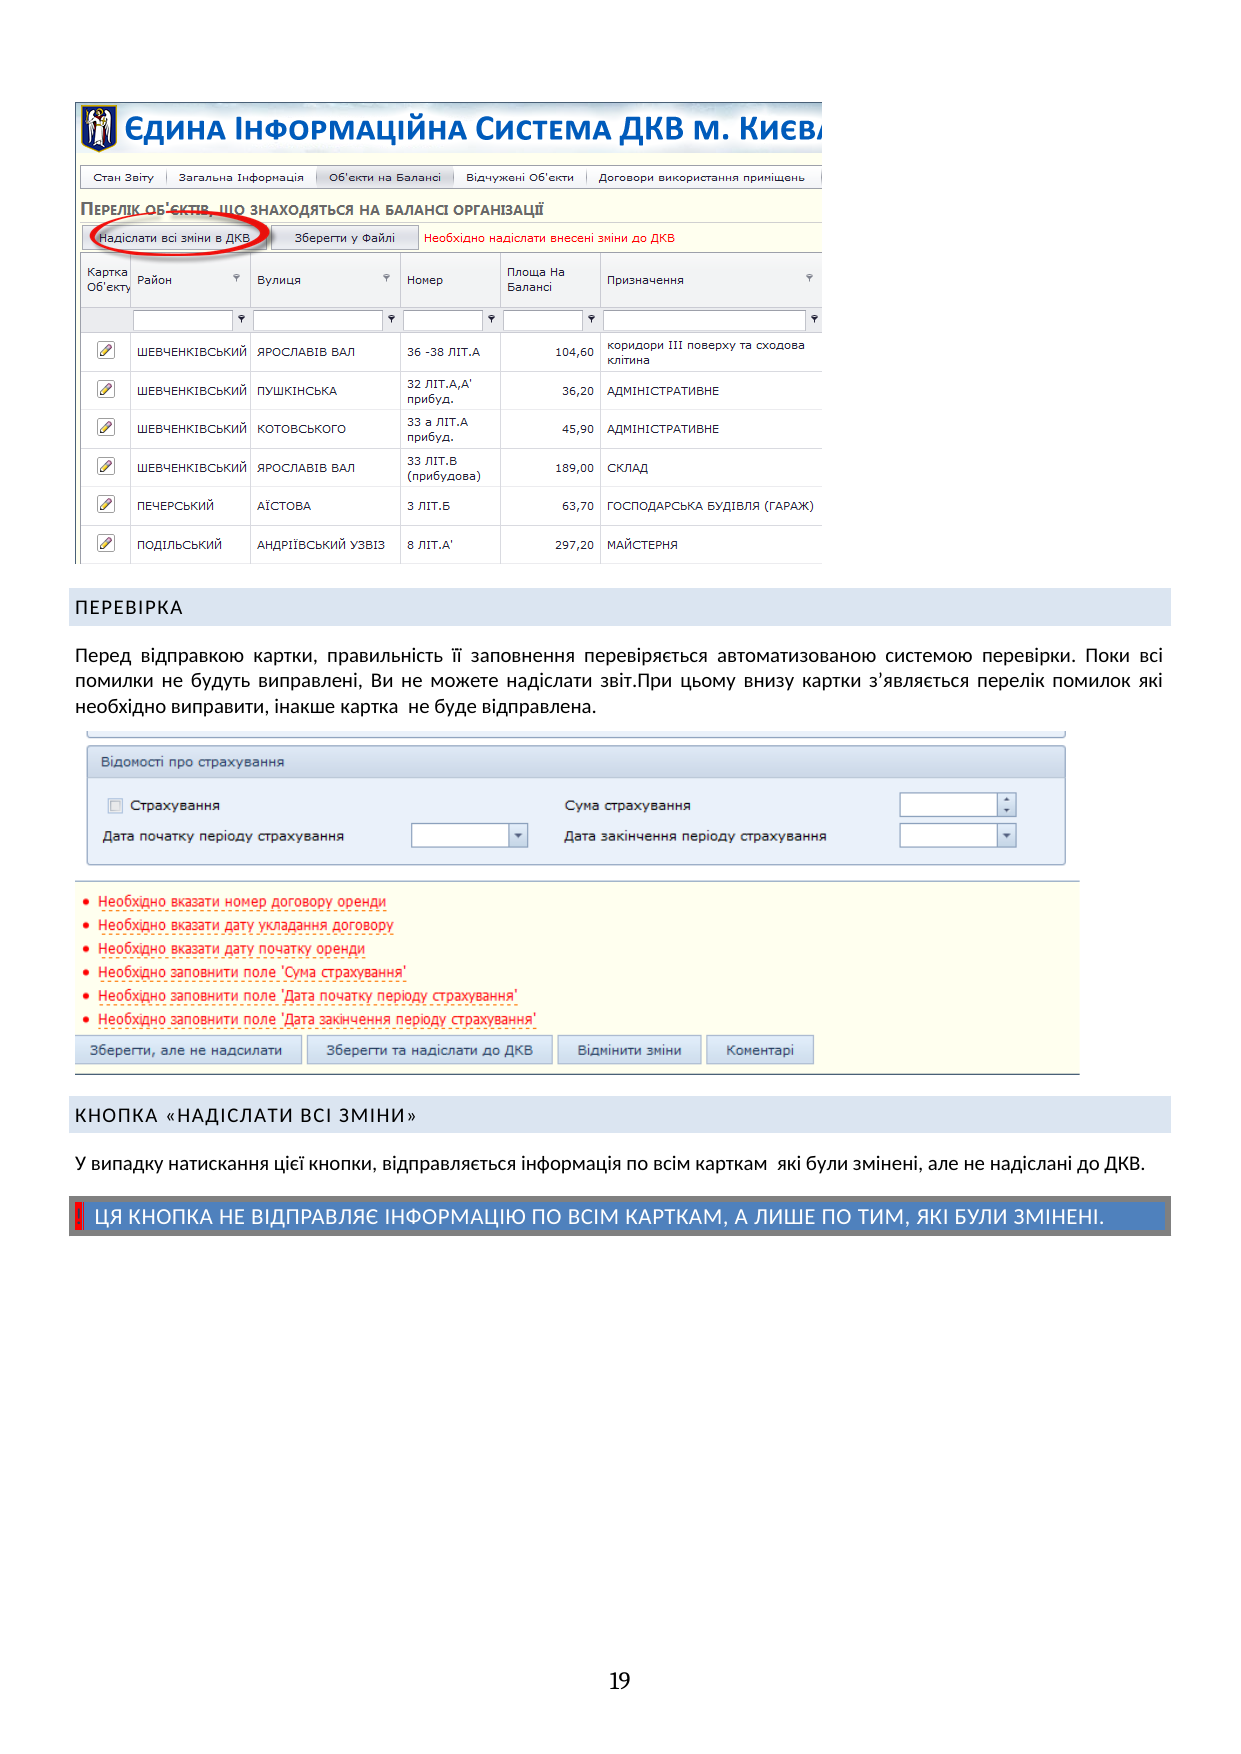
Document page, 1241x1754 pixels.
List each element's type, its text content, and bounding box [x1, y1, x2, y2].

subtitle ! Ця кнопка не відправляє інформацію по всім карткам, а лише по тим, які були змінені. [84, 1202, 1165, 1230]
text У випадку натискання цієї кнопки, відправляється інформація по всім карткам які були змінені, але не надіслані до ДКВ. [75, 1150, 1165, 1175]
picture [75, 731, 1080, 1075]
subtitle Перевірка [75, 594, 1165, 620]
picture [75, 102, 822, 564]
text Перед відправкою картки, правильність її заповнення перевіряється автоматизованою системою перевірки. Поки всі помилки не будуть виправлені, Ви не можете надіслати звіт.При цьому внизу картки з’являється перелік помилок які необхідно виправити, інакше картка не буде відправлена. [75, 642, 1165, 718]
subtitle Кнопка «Надіслати всі зміни» [75, 1102, 1165, 1127]
